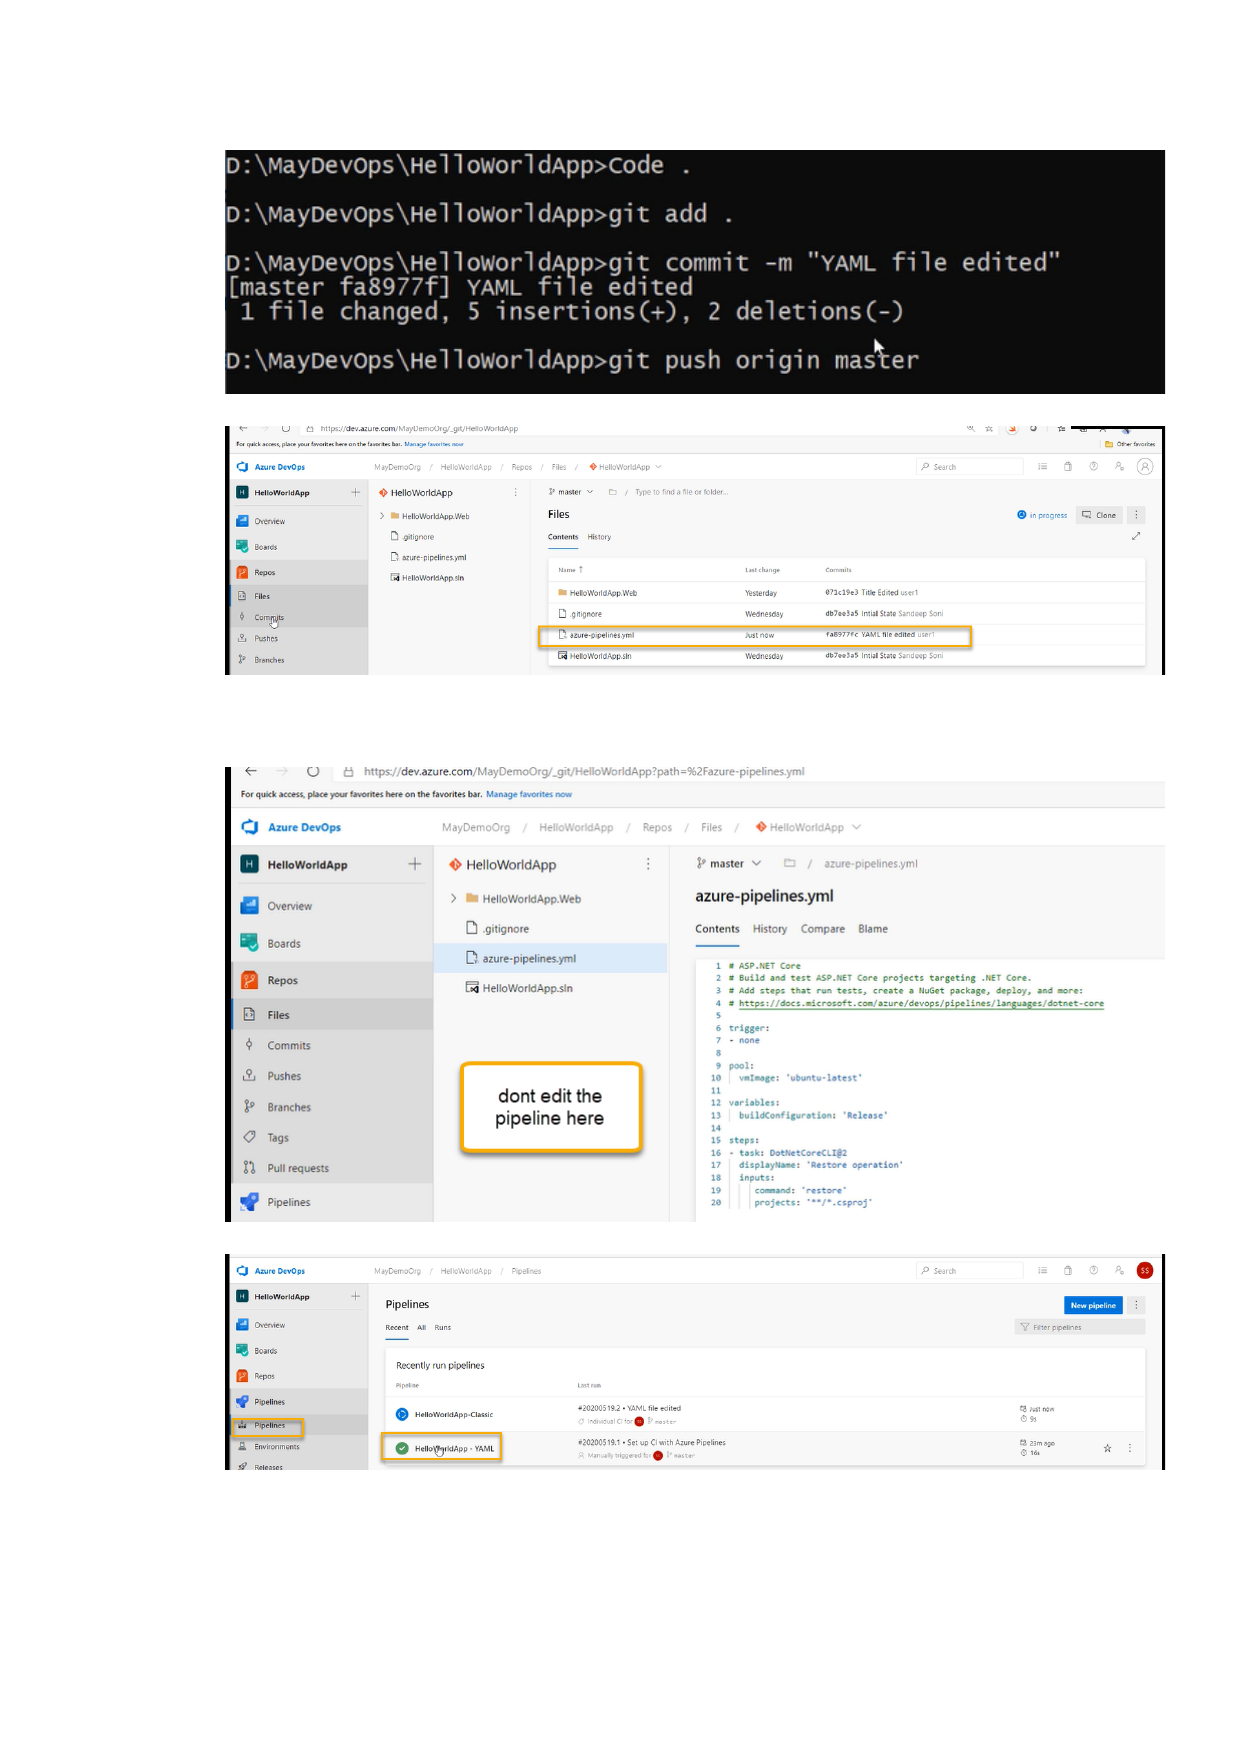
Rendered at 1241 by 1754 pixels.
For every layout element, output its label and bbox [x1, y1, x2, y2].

picture [225, 767, 1166, 1222]
picture [225, 150, 1166, 394]
picture [225, 426, 1166, 675]
picture [225, 1254, 1166, 1470]
